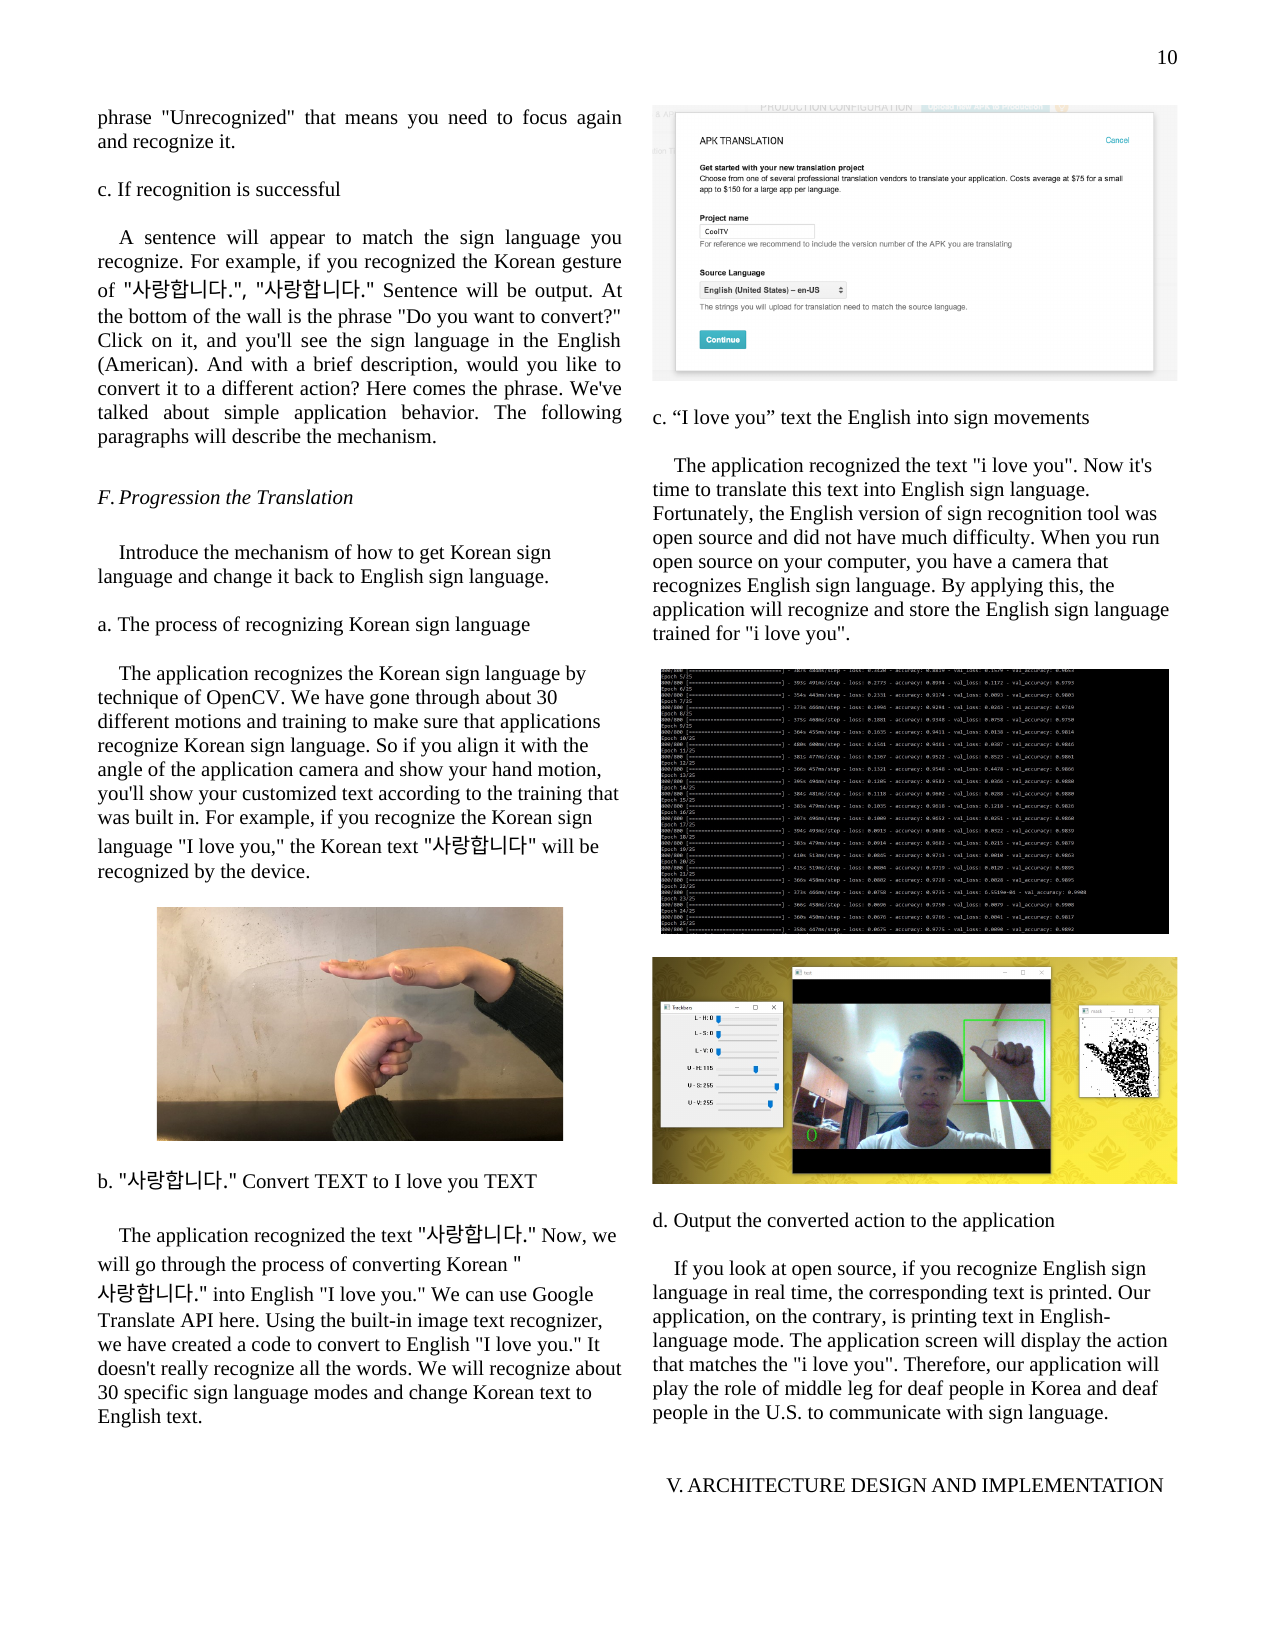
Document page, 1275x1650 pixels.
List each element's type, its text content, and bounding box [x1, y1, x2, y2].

text Introduce the mechanism of how to get Korean sign language and change it back to English sign language. [97, 540, 622, 588]
text The application recognized the text "사랑합니다." Now, we will go through the process of converting Korean "사랑합니다." into English "I love you." We can use Google Translate API here. Using the built-in image text recognizer, we have created a code to convert to English "I love you." It doesn't really recognize all the words. We will recognize about 30 specific sign language modes and change Korean text to English text. [97, 1219, 622, 1428]
picture [661, 669, 1169, 934]
text b. "사랑합니다." Convert TEXT to I love you TEXT [97, 1164, 622, 1194]
text If you look at open source, if you recognize English sign language in real time, the corresponding text is printed. Our application, on the contrary, is printing text in English-language mode. The application screen will display the action that matches the "i love you". Therefore, our application will play the role of middle leg for deaf people in Korea and deaf people in the U.S. to communicate with sign language. [652, 1256, 1177, 1424]
text a. The process of recognizing Korean sign language [97, 612, 622, 636]
text d. Output the converted action to the application [652, 1207, 1177, 1232]
text c. If recognition is successful [97, 177, 622, 201]
subtitle ARCHITECTURE DESIGN AND IMPLEMENTATION [652, 1473, 1177, 1497]
text The application recognizes the Korean sign language by technique of OpenCV. We have gone through about 30 different motions and training to make sure that applications recognize Korean sign language. So if you align it with the angle of the application camera and show your hand motion, you'll show your customized text according to the training that was built in. For example, if you recognize the Korean sign language "I love you," the Korean text "사랑합니다" will be recognized by the device. [97, 661, 622, 883]
picture [652, 105, 1178, 381]
text A sentence will appear to match the sign language you recognize. For example, if you recognized the Korean gesture of "사랑합니다.", "사랑합니다." Sentence will be output. At the bottom of the wall is the phrase "Do you want to convert?" Click on it, and you'll see the sign language in the English (American). And with a brief description, would you like to convert it to a different action? Here comes the phrase. We've talked about simple application behavior. The following paragraphs will describe the mechanism. [97, 225, 622, 448]
text The application recognized the text "i love you". Now it's time to translate this text into English sign language. Fortunately, the English version of sign recognition tool was open source and did not have much difficulty. When you run open source on your computer, you have a camera that recognizes English sign language. By applying this, the application will recognize and store the English sign language trained for "i love you". [652, 453, 1177, 645]
picture [156, 907, 564, 1141]
subtitle Progression the Translation [97, 485, 622, 509]
text c. “I love you” text the English into sign movements [652, 405, 1177, 429]
picture [652, 957, 1178, 1184]
